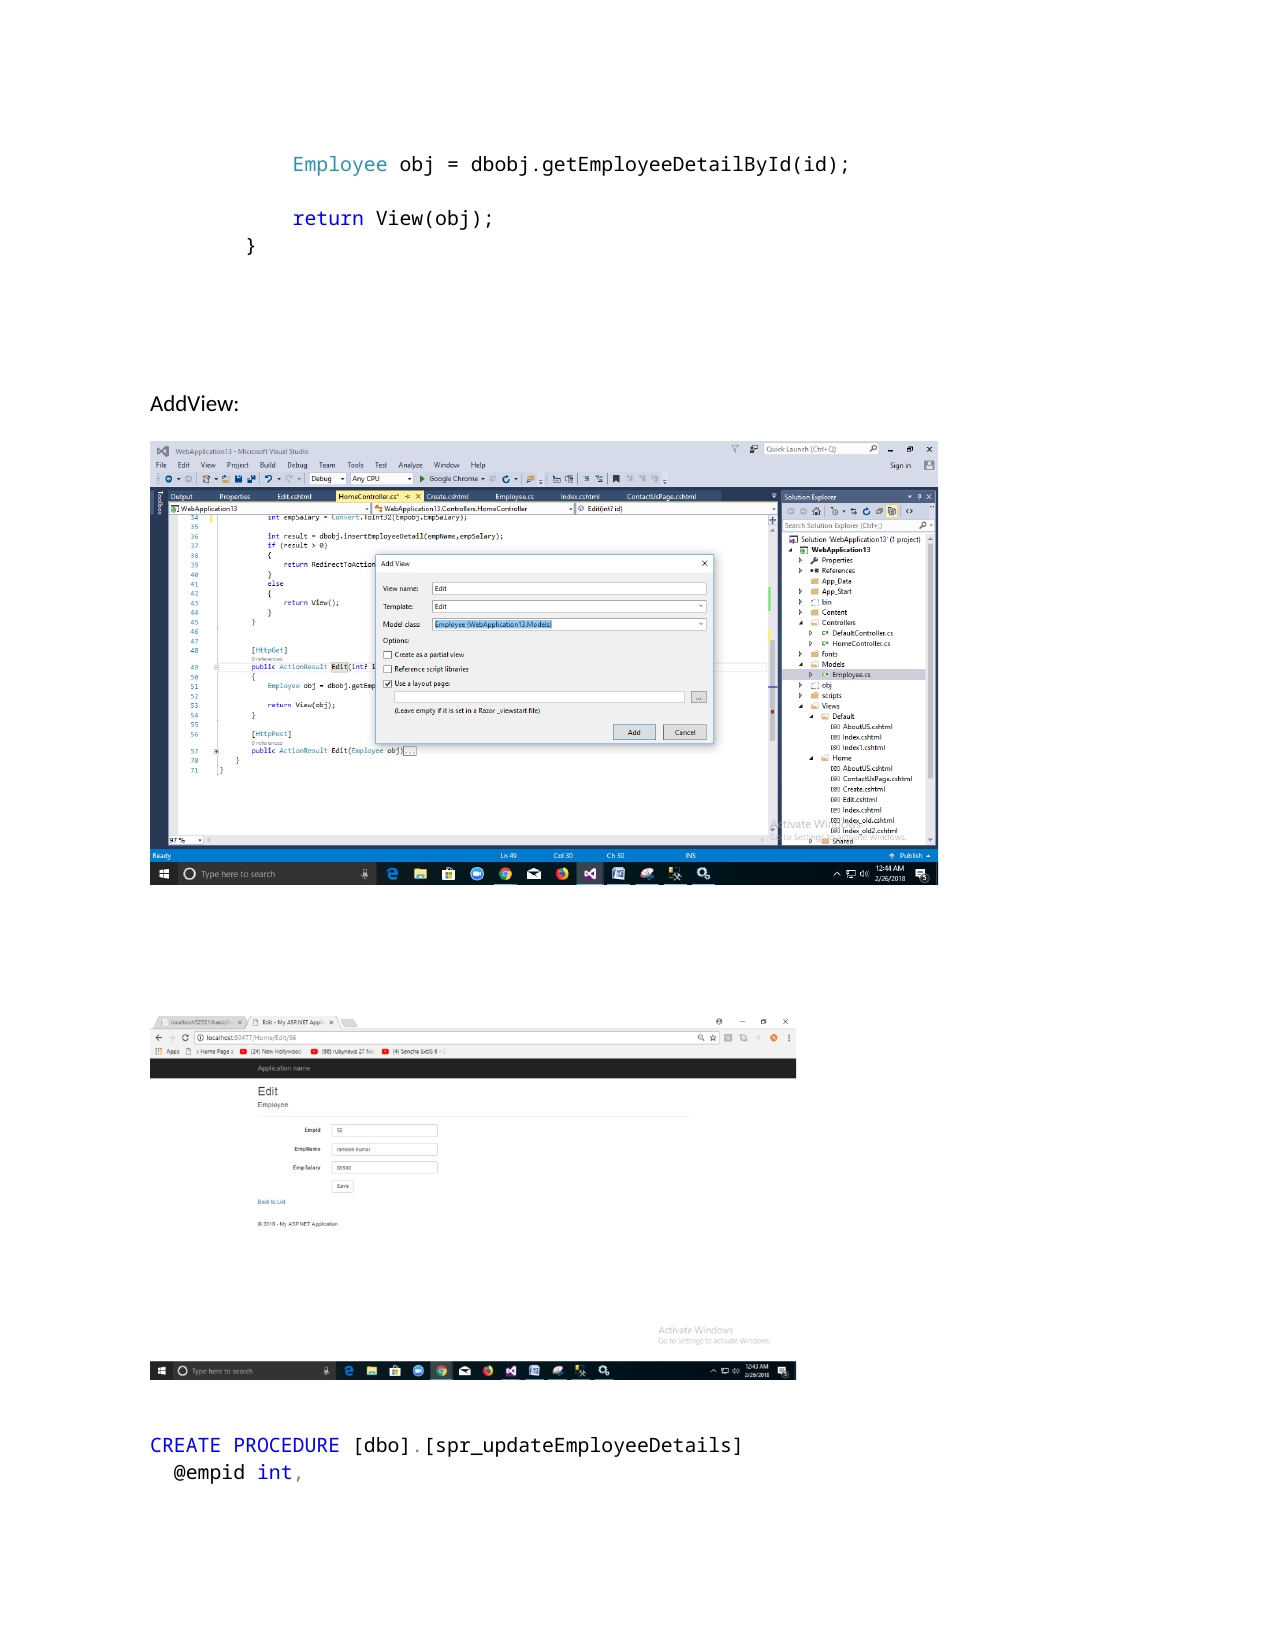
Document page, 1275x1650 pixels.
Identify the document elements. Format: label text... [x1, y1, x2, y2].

text CREATE PROCEDURE [dbo].[spr_updateEmployeeDetails] [150, 1431, 1125, 1458]
text AddView: [150, 389, 1125, 417]
picture [150, 1016, 797, 1380]
text return View(obj); [150, 204, 1125, 231]
text @empid int, [150, 1458, 1125, 1485]
text } [150, 231, 1125, 258]
text Employee obj = dbobj.getEmployeeDetailById(id); [150, 150, 1125, 177]
picture [150, 441, 939, 885]
